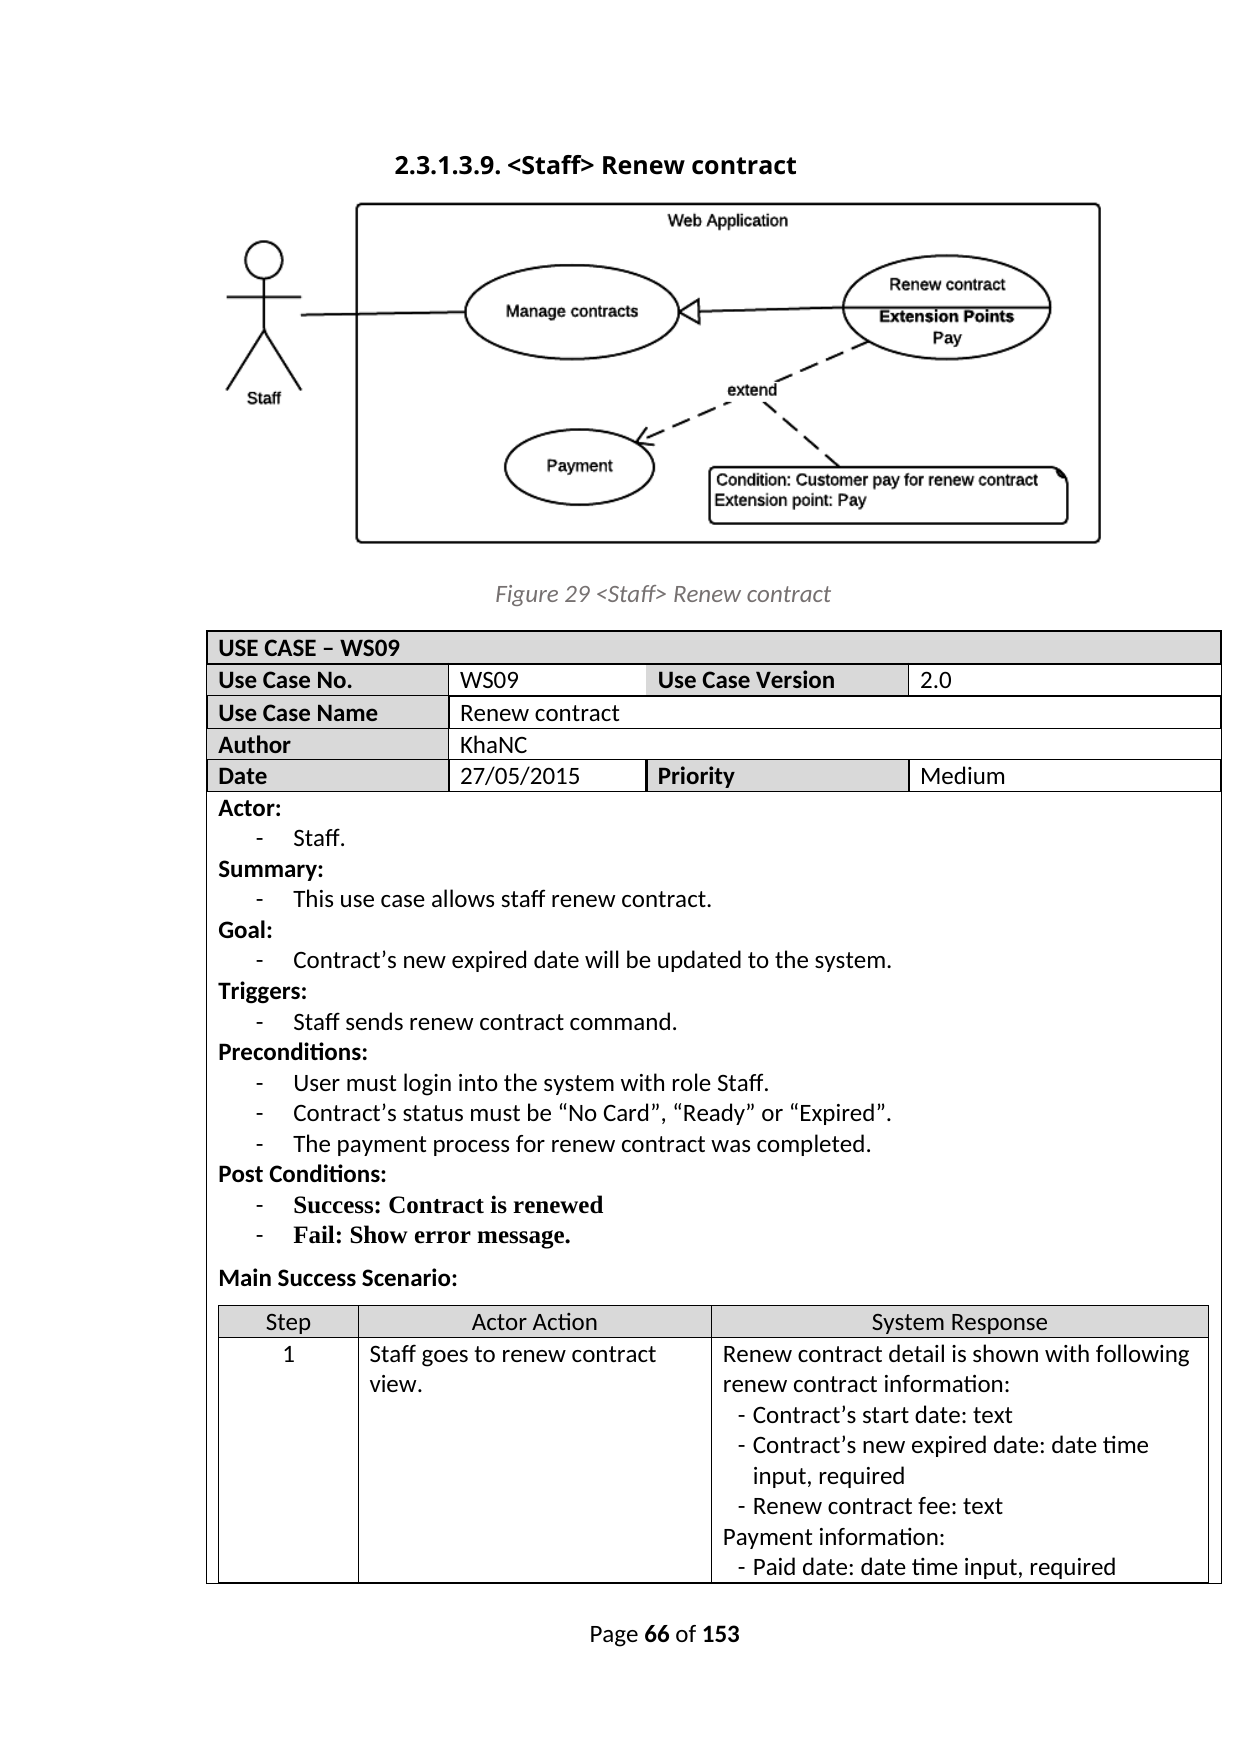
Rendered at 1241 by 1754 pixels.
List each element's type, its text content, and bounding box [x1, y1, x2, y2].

table_cell Date [208, 760, 448, 791]
picture [207, 184, 1122, 560]
table_cell Use Case No. [207, 665, 448, 695]
table_cell Medium [910, 760, 1220, 791]
table_cell Use Case Name [208, 696, 448, 728]
table_cell Renew contract [450, 697, 1220, 728]
table_cell 2.0 [909, 665, 1221, 695]
table_header USE CASE – WS09 [208, 632, 1220, 663]
table_cell Priority [648, 760, 908, 791]
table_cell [207, 792, 1221, 1583]
table_cell 27/05/2015 [450, 760, 645, 791]
table_cell Use Case Version [646, 665, 908, 695]
table_cell KhaNC [449, 729, 1221, 759]
table_cell WS09 [449, 665, 646, 695]
subtitle <Staff> Renew contract [394, 148, 1122, 182]
table_cell Author [207, 729, 448, 759]
